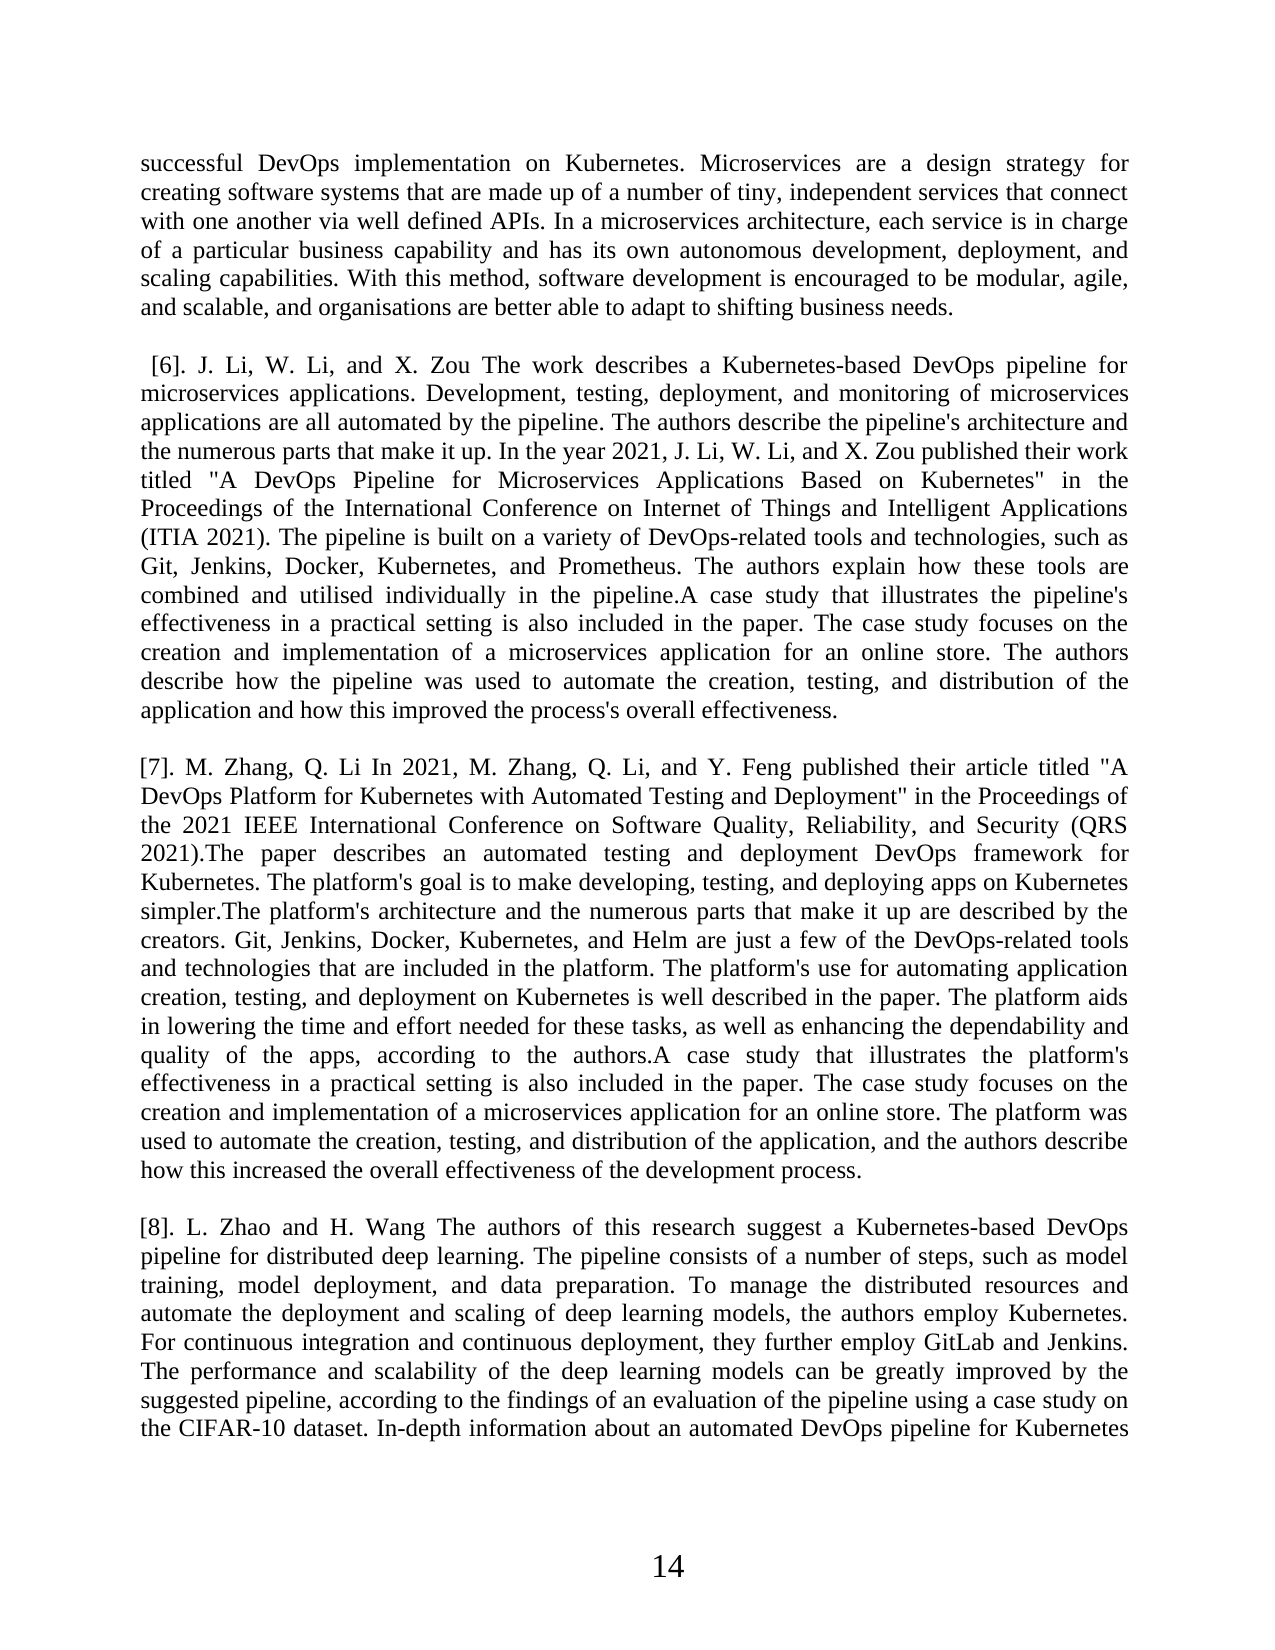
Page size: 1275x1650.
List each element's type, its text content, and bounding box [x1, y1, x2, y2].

text [6]. J. Li, W. Li, and X. Zou The work describes a Kubernetes-based DevOps pipeline for microservices applications. Development, testing, deployment, and monitoring of microservices applications are all automated by the pipeline. The authors describe the pipeline's architecture and the numerous parts that make it up. In the year 2021, J. Li, W. Li, and X. Zou published their work titled "A DevOps Pipeline for Microservices Applications Based on Kubernetes" in the Proceedings of the International Conference on Internet of Things and Intelligent Applications (ITIA 2021). The pipeline is built on a variety of DevOps-related tools and technologies, such as Git, Jenkins, Docker, Kubernetes, and Prometheus. The authors explain how these tools are combined and utilised individually in the pipeline.A case study that illustrates the pipeline's effectiveness in a practical setting is also included in the paper. The case study focuses on the creation and implementation of a microservices application for an online store. The authors describe how the pipeline was used to automate the creation, testing, and distribution of the application and how this improved the process's overall effectiveness. [139, 350, 1129, 723]
text [7]. M. Zhang, Q. Li In 2021, M. Zhang, Q. Li, and Y. Feng published their article titled "A DevOps Platform for Kubernetes with Automated Testing and Deployment" in the Proceedings of the 2021 IEEE International Conference on Software Quality, Reliability, and Security (QRS 2021).The paper describes an automated testing and deployment DevOps framework for Kubernetes. The platform's goal is to make developing, testing, and deploying apps on Kubernetes simpler.The platform's architecture and the numerous parts that make it up are described by the creators. Git, Jenkins, Docker, Kubernetes, and Helm are just a few of the DevOps-related tools and technologies that are included in the platform. The platform's use for automating application creation, testing, and deployment on Kubernetes is well described in the paper. The platform aids in lowering the time and effort needed for these tasks, as well as enhancing the dependability and quality of the apps, according to the authors.A case study that illustrates the platform's effectiveness in a practical setting is also included in the paper. The case study focuses on the creation and implementation of a microservices application for an online store. The platform was used to automate the creation, testing, and distribution of the application, and the authors describe how this increased the overall effectiveness of the development process. [139, 752, 1129, 1183]
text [139, 1212, 1129, 1442]
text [139, 148, 1129, 321]
